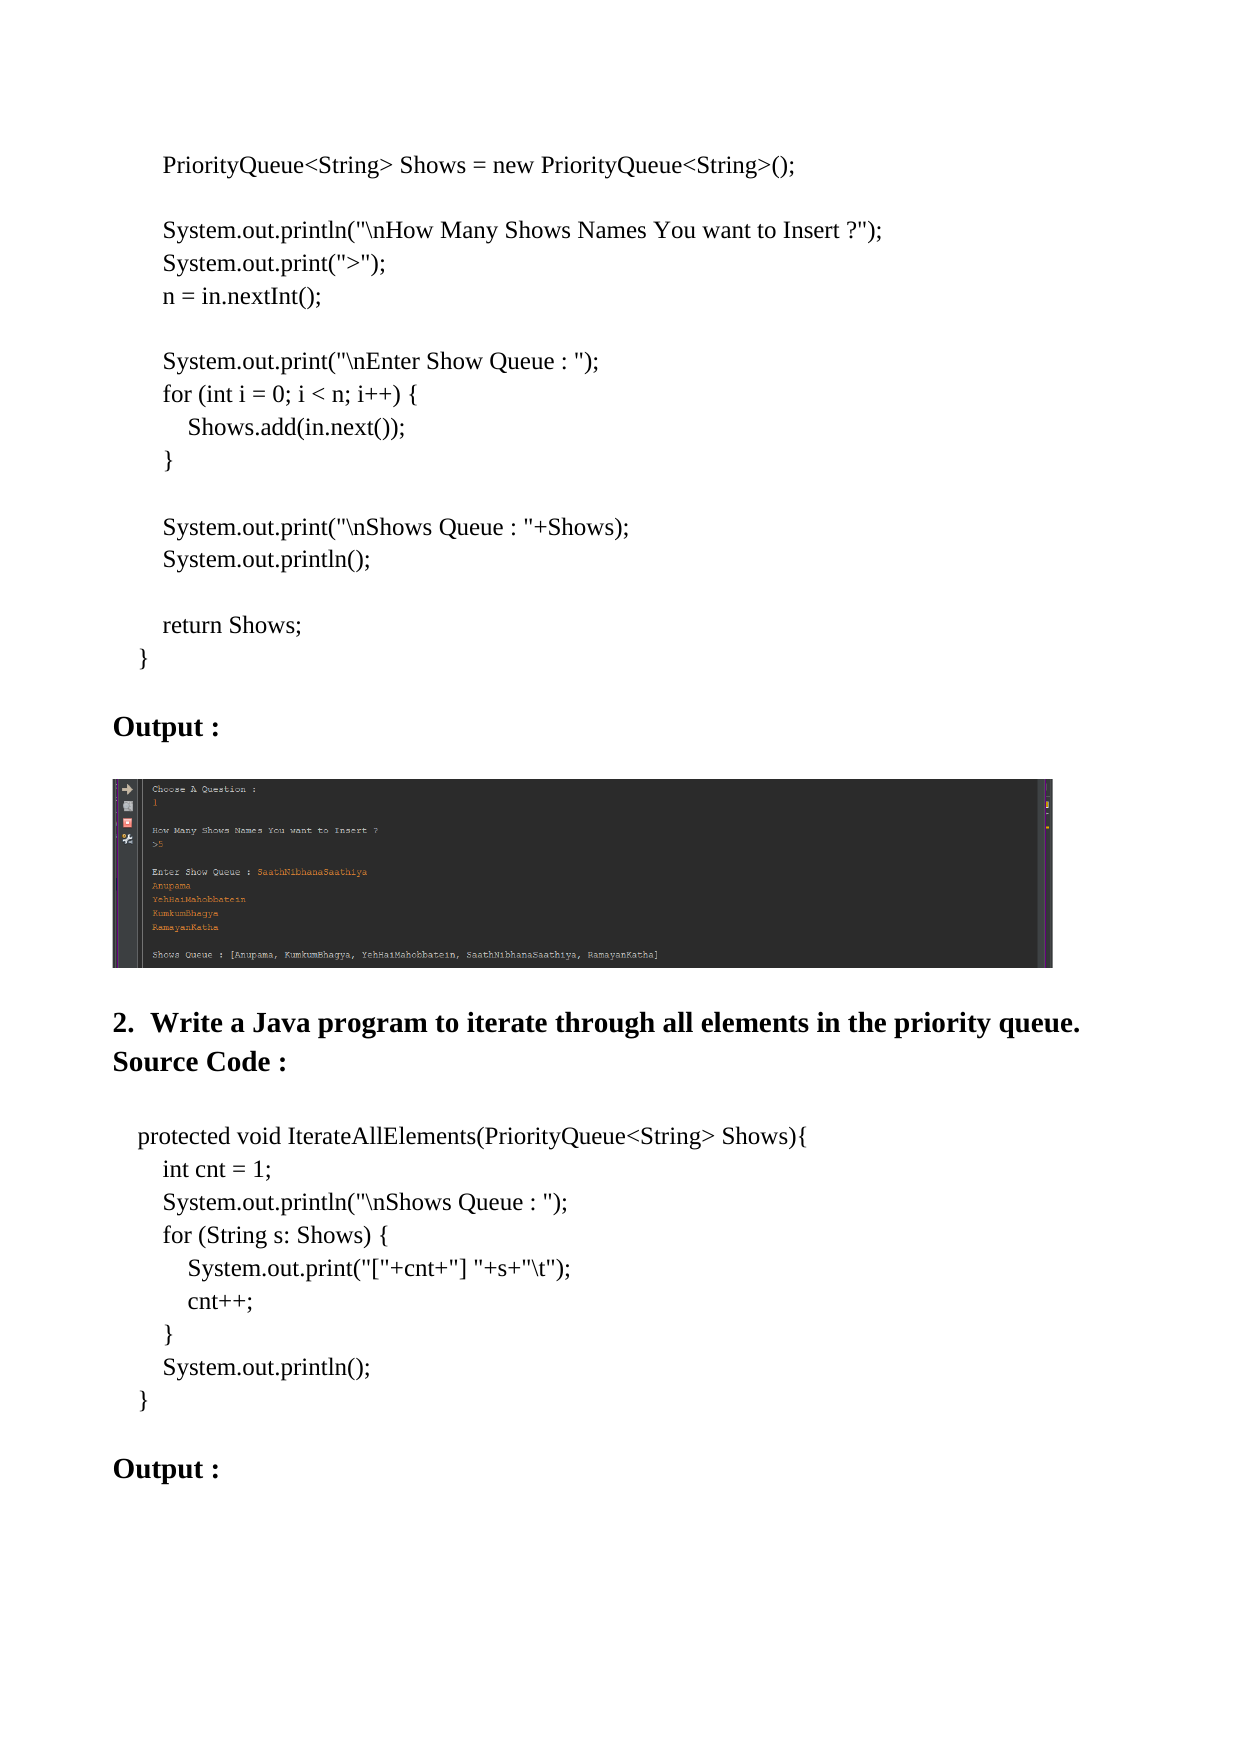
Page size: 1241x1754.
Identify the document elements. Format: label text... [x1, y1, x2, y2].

list Write a Java program to iterate through all elements in the priority queue. [112, 1005, 1144, 1039]
list for (int i = 0; i < n; i++) { [112, 379, 1144, 408]
list PriorityQueue<String> Shows = new PriorityQueue<String>(); [112, 150, 1144, 179]
list int cnt = 1; [112, 1154, 1144, 1183]
list System.out.println(); [112, 544, 1144, 573]
list System.out.print("["+cnt+"] "+s+"\t"); [112, 1253, 1144, 1282]
list protected void IterateAllElements(PriorityQueue<String> Shows){ [112, 1121, 1144, 1149]
list Shows.add(in.next()); [112, 412, 1144, 441]
picture [112, 779, 1053, 968]
list n = in.nextInt(); [112, 281, 1144, 310]
list } [112, 1319, 1144, 1348]
list System.out.println("\nShows Queue : "); [112, 1187, 1144, 1216]
list return Shows; [112, 610, 1144, 638]
list } [112, 446, 1144, 474]
list } [112, 1385, 1144, 1414]
list } [112, 643, 1144, 672]
list cnt++; [112, 1286, 1144, 1315]
list System.out.println("\nHow Many Shows Names You want to Insert ?"); [112, 215, 1144, 244]
list Output : [112, 709, 1144, 742]
list System.out.println(); [112, 1352, 1144, 1381]
list System.out.print("\nShows Queue : "+Shows); [112, 512, 1144, 540]
list System.out.print(">"); [112, 248, 1144, 277]
list Output : [112, 1451, 1144, 1484]
list Source Code : [112, 1044, 1144, 1077]
list for (String s: Shows) { [112, 1220, 1144, 1249]
list System.out.print("\nEnter Show Queue : "); [112, 346, 1144, 375]
